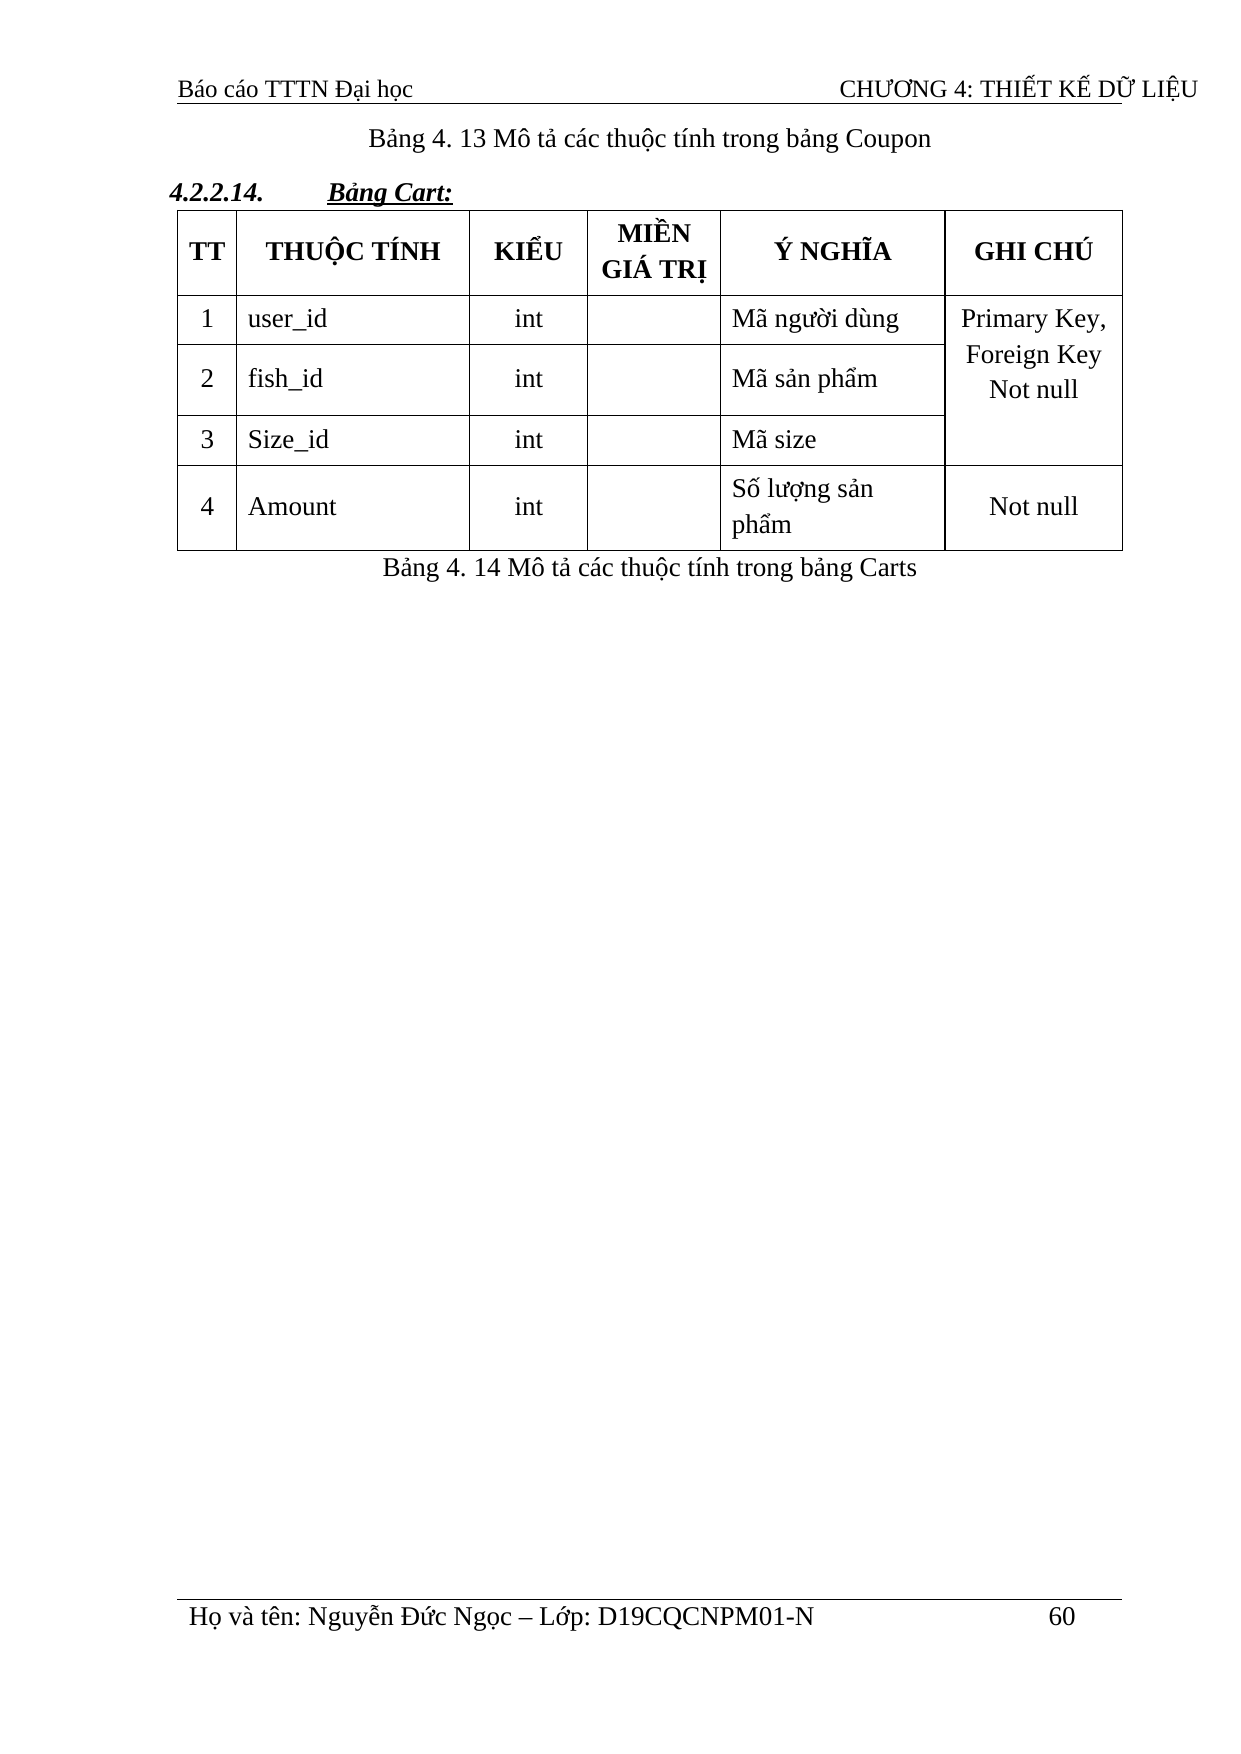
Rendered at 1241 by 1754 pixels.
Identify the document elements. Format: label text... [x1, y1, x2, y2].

table_header TT [178, 211, 236, 295]
text Bảng 4. 13 Mô tả các thuộc tính trong bảng Coupon [177, 122, 1122, 153]
subtitle Bảng Cart: [169, 176, 1122, 207]
table_cell 3 [178, 416, 236, 465]
table_cell [588, 296, 720, 344]
table_cell Primary Key, Foreign Key Not null [946, 296, 1122, 415]
table_cell Not null [946, 466, 1122, 550]
text Bảng 4. 14 Mô tả các thuộc tính trong bảng Carts [177, 551, 1122, 582]
table_cell int [470, 345, 587, 415]
table_header GHI CHÚ [946, 211, 1122, 295]
table_cell 2 [178, 345, 236, 415]
table_cell fish_id [237, 345, 469, 415]
table_cell [946, 415, 1122, 465]
table_cell Amount [237, 466, 469, 550]
table_cell int [470, 416, 587, 465]
table_cell Size_id [237, 416, 469, 465]
table_cell int [470, 296, 587, 344]
table_header KIỂU [470, 211, 587, 295]
table_cell [588, 345, 720, 415]
table_cell 1 [178, 296, 236, 344]
table_cell 4 [178, 466, 236, 550]
table_header MIỀN GIÁ TRỊ [588, 211, 720, 295]
table_header Ý NGHĨA [721, 211, 944, 295]
table_cell int [470, 466, 587, 550]
table_header THUỘC TÍNH [237, 211, 469, 295]
table_cell Số lượng sản phẩm [721, 466, 944, 550]
table_cell Mã size [721, 416, 944, 465]
table_cell Mã sản phẩm [721, 345, 944, 415]
table_cell [588, 416, 720, 465]
table_cell user_id [237, 296, 469, 344]
table_cell [588, 466, 720, 550]
table_cell Mã người dùng [721, 296, 944, 344]
